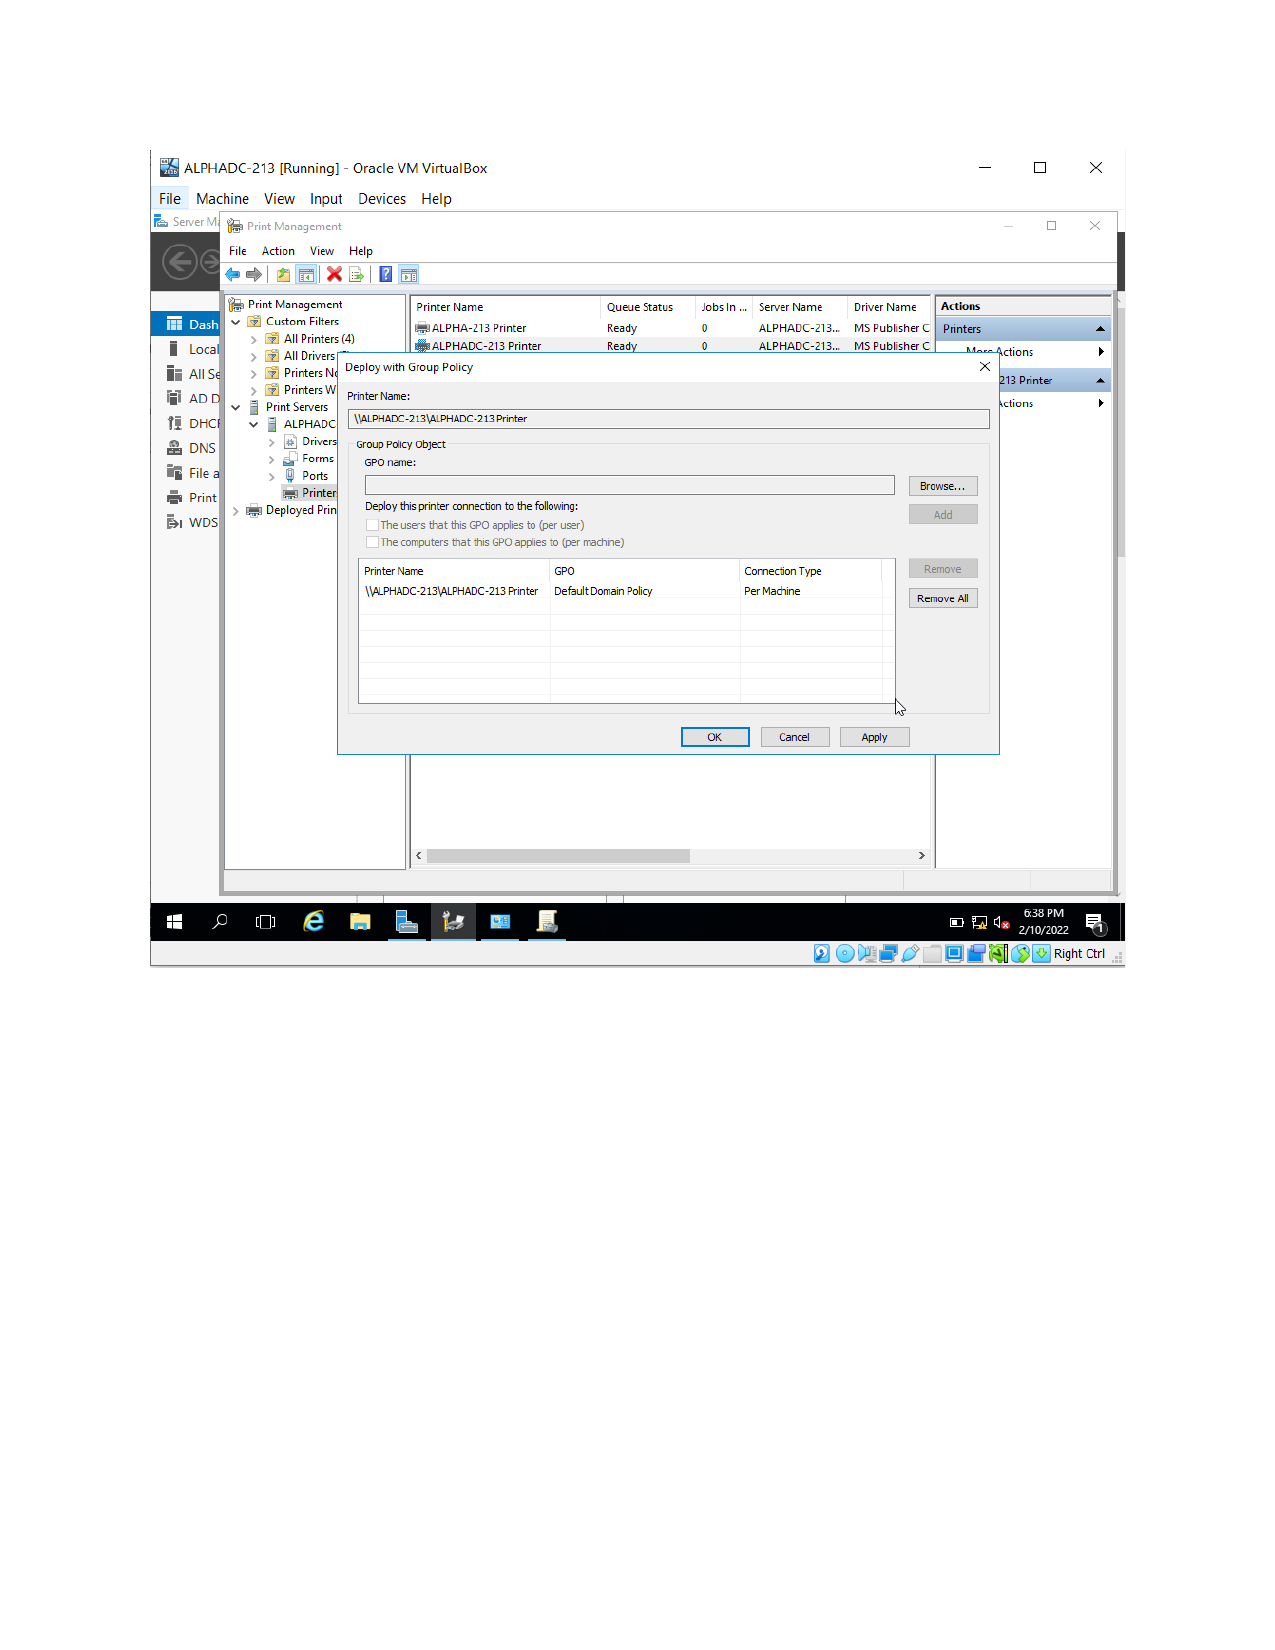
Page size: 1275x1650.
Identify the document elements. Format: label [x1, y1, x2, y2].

picture [150, 150, 1125, 968]
